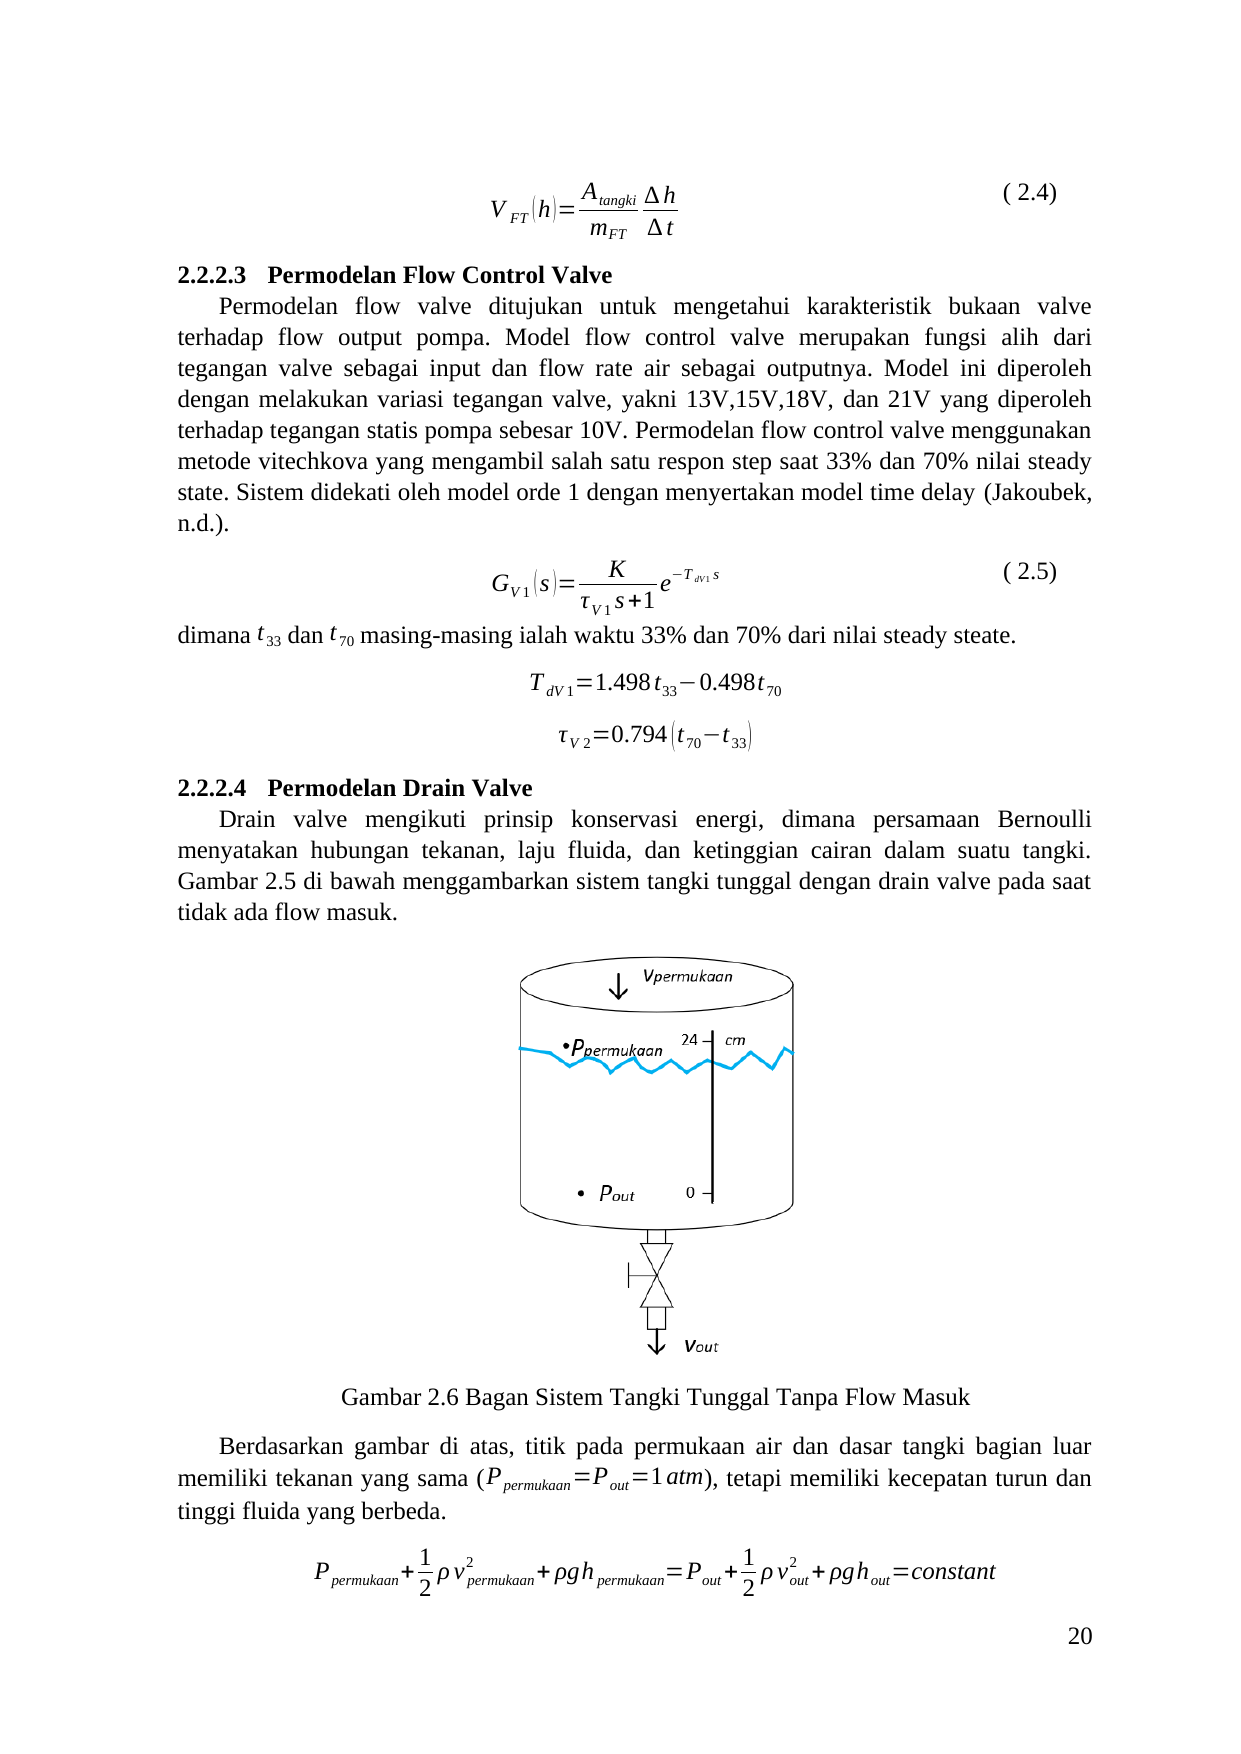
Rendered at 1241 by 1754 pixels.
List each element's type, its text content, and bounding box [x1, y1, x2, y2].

text Gambar 2.6 Bagan Sistem Tangki Tunggal Tanpa Flow Masuk [177, 1382, 1092, 1410]
subtitle Permodelan Drain Valve [177, 773, 1092, 801]
table_header [177, 556, 992, 618]
subtitle Permodelan Flow Control Valve [177, 260, 1092, 288]
text Permodelan flow valve ditujukan untuk mengetahui karakteristik bukaan valve terhadap flow output pompa. Model flow control valve merupakan fungsi alih dari tegangan valve sebagai input dan flow rate air sebagai outputnya. Model ini diperoleh dengan melakukan variasi tegangan valve, yakni 13V,15V,18V, dan 21V yang diperoleh terhadap tegangan statis pompa sebesar 10V. Permodelan flow control valve menggunakan metode vitechkova yang mengambil salah satu respon step saat 33% dan 70% nilai steady state. Sistem didekati oleh model orde 1 dengan menyertakan model time delay . [177, 291, 1092, 537]
text Drain valve mengikuti prinsip konservasi energi, dimana persamaan Bernoulli menyatakan hubungan tekanan, laju fluida, dan ketinggian cairan dalam suatu tangki. Gambar 2.5 di bawah menggambarkan sistem tangki tunggal dengan drain valve pada saat tidak ada flow masuk. [177, 804, 1092, 926]
text dimana dan masing-masing ialah waktu 33% dan 70% dari nilai steady steate. [177, 618, 1092, 650]
table_header [177, 177, 991, 256]
table_header ( 2.4) [991, 177, 1093, 256]
table_header ( 2.5) [992, 556, 1093, 618]
picture [502, 944, 809, 1363]
text Berdasarkan gambar di atas, titik pada permukaan air dan dasar tangki bagian luar memiliki tekanan yang sama (), tetapi memiliki kecepatan turun dan tinggi fluida yang berbeda. [177, 1431, 1092, 1525]
